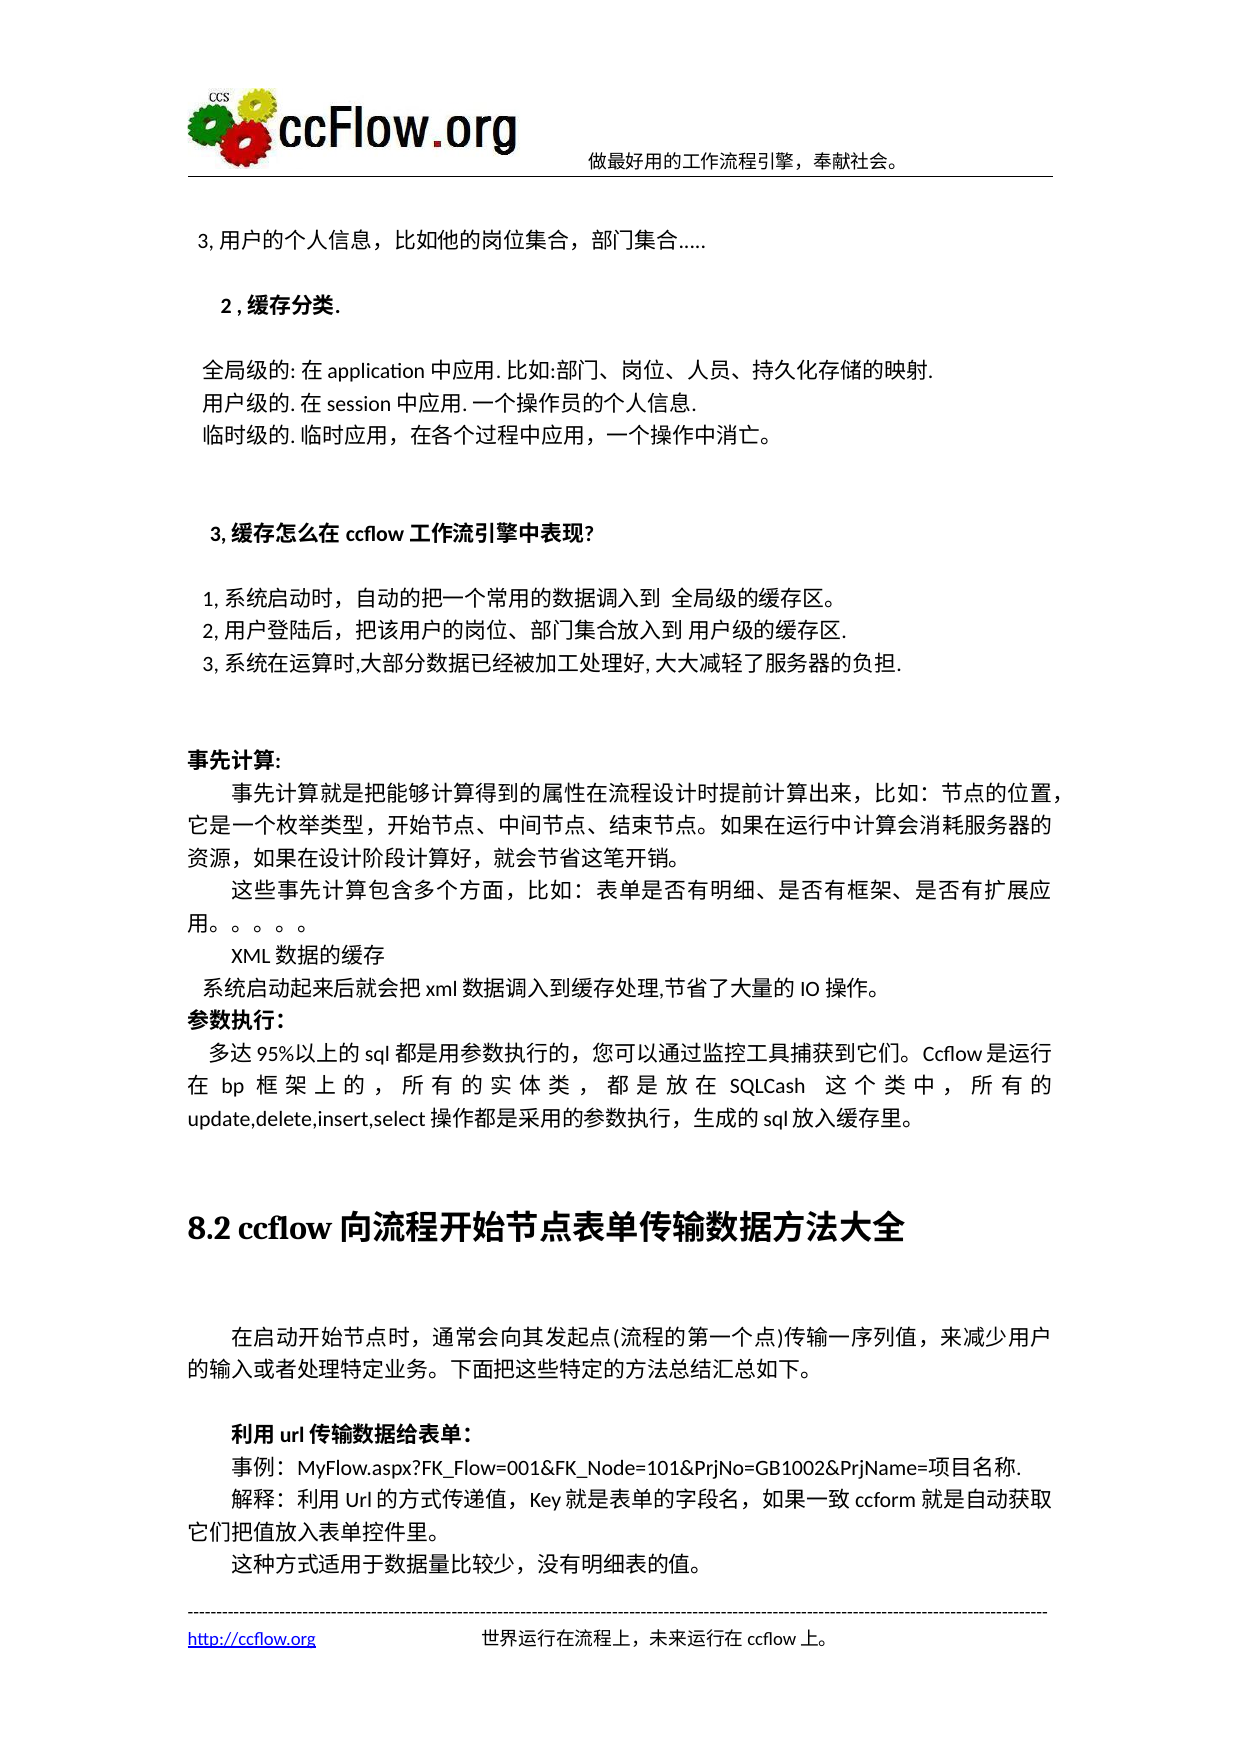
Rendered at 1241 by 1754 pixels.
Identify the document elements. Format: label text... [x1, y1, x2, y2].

subtitle 8.2 ccflow向流程开始节点表单传输数据方法大全 [187, 1192, 1053, 1257]
text 在启动开始节点时，通常会向其发起点(流程的第一个点)传输一序列值，来减少用户的输入或者处理特定业务。下面把这些特定的方法总结汇总如下。 [187, 1319, 1053, 1384]
text 参数执行： [187, 1003, 1053, 1035]
text 多达95%以上的sql 都是用参数执行的，您可以通过监控工具捕获到它们。Ccflow是运行在bp框架上的，所有的实体类，都是放在SQLCash 这个类中，所有的update,delete,insert,select 操作都是采用的参数执行，生成的sql放入缓存里。 [187, 1035, 1053, 1133]
text 3, 缓存怎么在 ccflow 工作流引擎中表现? [187, 515, 1053, 548]
text 1, 系统启动时，自动的把一个常用的数据调入到 全局级的缓存区。 [187, 580, 1053, 613]
text 事先计算就是把能够计算得到的属性在流程设计时提前计算出来，比如：节点的位置，它是一个枚举类型，开始节点、中间节点、结束节点。如果在运行中计算会消耗服务器的资源，如果在设计阶段计算好，就会节省这笔开销。 [187, 775, 1053, 873]
picture [187, 88, 521, 169]
text 解释：利用Url的方式传递值，Key就是表单的字段名，如果一致ccform 就是自动获取它们把值放入表单控件里。 [187, 1482, 1053, 1547]
text XML 数据的缓存 [187, 938, 1053, 970]
text 3, 系统在运算时,大部分数据已经被加工处理好, 大大减轻了服务器的负担. [187, 645, 1053, 678]
text 系统启动起来后就会把xml数据调入到缓存处理,节省了大量的IO 操作。 [187, 970, 1053, 1003]
text 这些事先计算包含多个方面，比如：表单是否有明细、是否有框架、是否有扩展应用。。。。。 [187, 873, 1053, 938]
text 事先计算: [187, 743, 1053, 775]
text 事例：MyFlow.aspx?FK_Flow=001&FK_Node=101&PrjNo=GB1002&PrjName=项目名称. [187, 1449, 1053, 1482]
text 这种方式适用于数据量比较少，没有明细表的值。 [187, 1547, 1053, 1579]
text 2 , 缓存分类. [187, 288, 1053, 320]
text 全局级的: 在application 中应用. 比如:部门、岗位、人员、持久化存储的映射. [187, 353, 1053, 385]
text 2, 用户登陆后，把该用户的岗位、部门集合放入到 用户级的缓存区. [187, 613, 1053, 645]
text 用户级的. 在session 中应用. 一个操作员的个人信息. [187, 385, 1053, 418]
text 利用url传输数据给表单： [187, 1417, 1053, 1449]
text 临时级的. 临时应用，在各个过程中应用，一个操作中消亡。 [187, 418, 1053, 450]
text 3, 用户的个人信息，比如他的岗位集合，部门集合..... [187, 223, 1053, 255]
